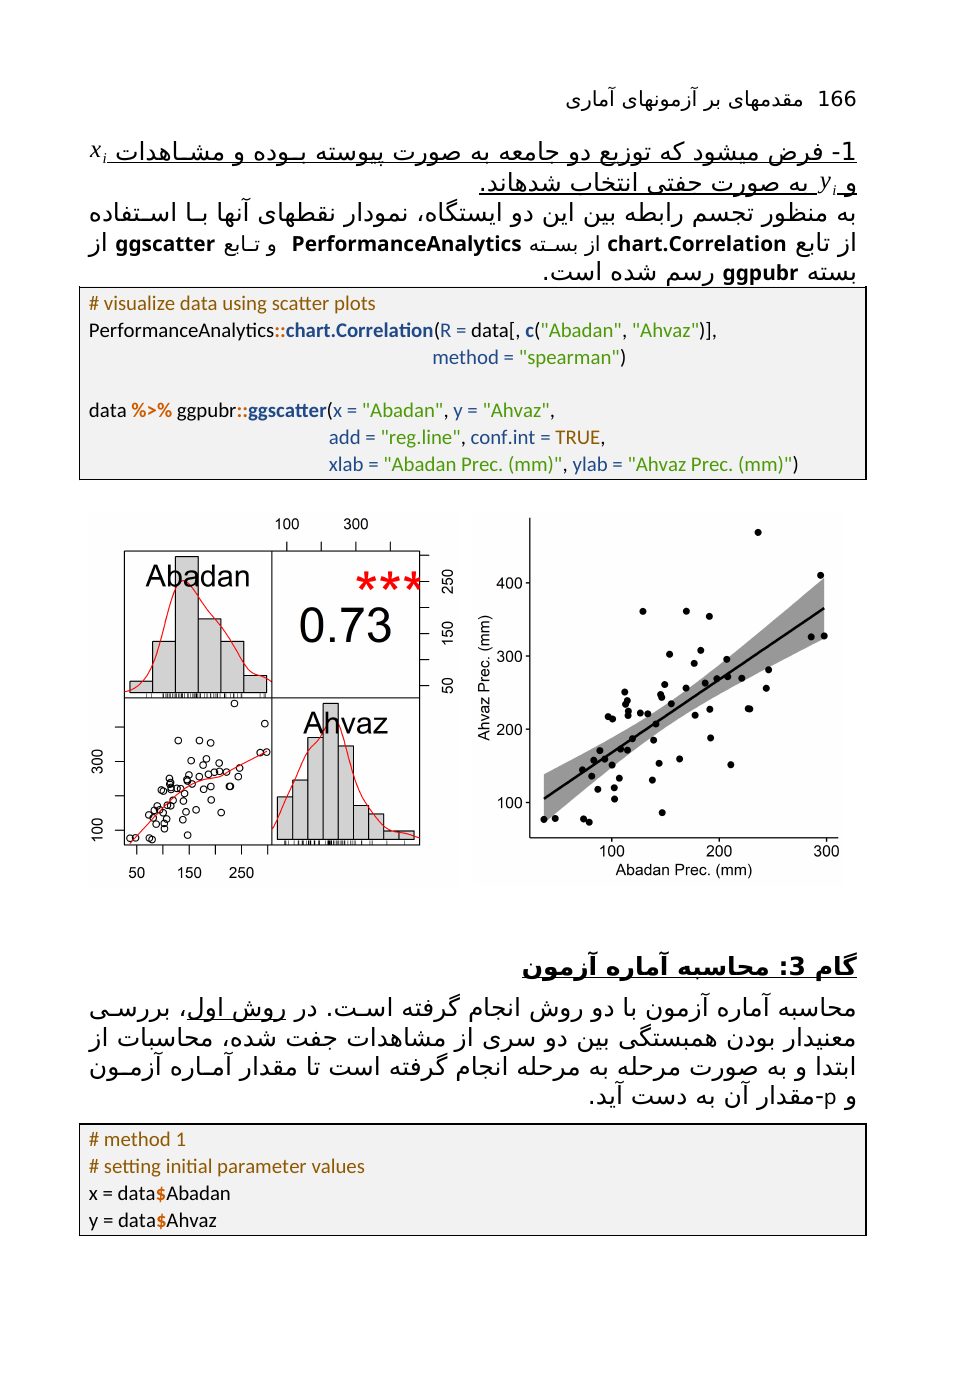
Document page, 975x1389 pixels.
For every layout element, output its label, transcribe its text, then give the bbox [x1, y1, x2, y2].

picture [472, 511, 846, 886]
text محاسبه آماره آزمون با دو روش انجام گرفته است. در روش اول، بررسی معنی‏دار بودن همبستگی بین دو سری از مشاهدات جفت شده، محاسبات از ابتدا و به صورت مرحله به مرحله انجام گرفته است تا مقدار آماره آزمون و p-مقدار آن به دست آید. [89, 994, 857, 1111]
text # visualize data using scatter plots PerformanceAnalytics::chart.Correlation(R = data[, c("Abadan", "Ahvaz")], method = "spearman") data %>% ggpubr::ggscatter(x = "Abadan", y = "Ahvaz", add = "reg.line", conf.int = TRUE, xlab = "Abadan Prec. (mm)", ylab = "Ahvaz Prec. (mm)") [80, 288, 865, 479]
text گام 3: محاسبه آماره آزمون [89, 952, 857, 981]
picture [88, 511, 462, 887]
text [80, 1125, 865, 1235]
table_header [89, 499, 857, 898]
text به منظور تجسم رابطه بین این دو ایستگاه، نمودار نقطه‏ای آن‏ها با استفاده از تابع chart.Correlation از بسته PerformanceAnalytics و تابع ggscatter از بسته ggpubr رسم شده است. [89, 198, 857, 286]
text 1- فرض می‏شود که توزیع دو جامعه به صورت پیوسته بوده و مشاهدات و به صورت جفتی انتخاب شده‏اند. [89, 136, 857, 198]
